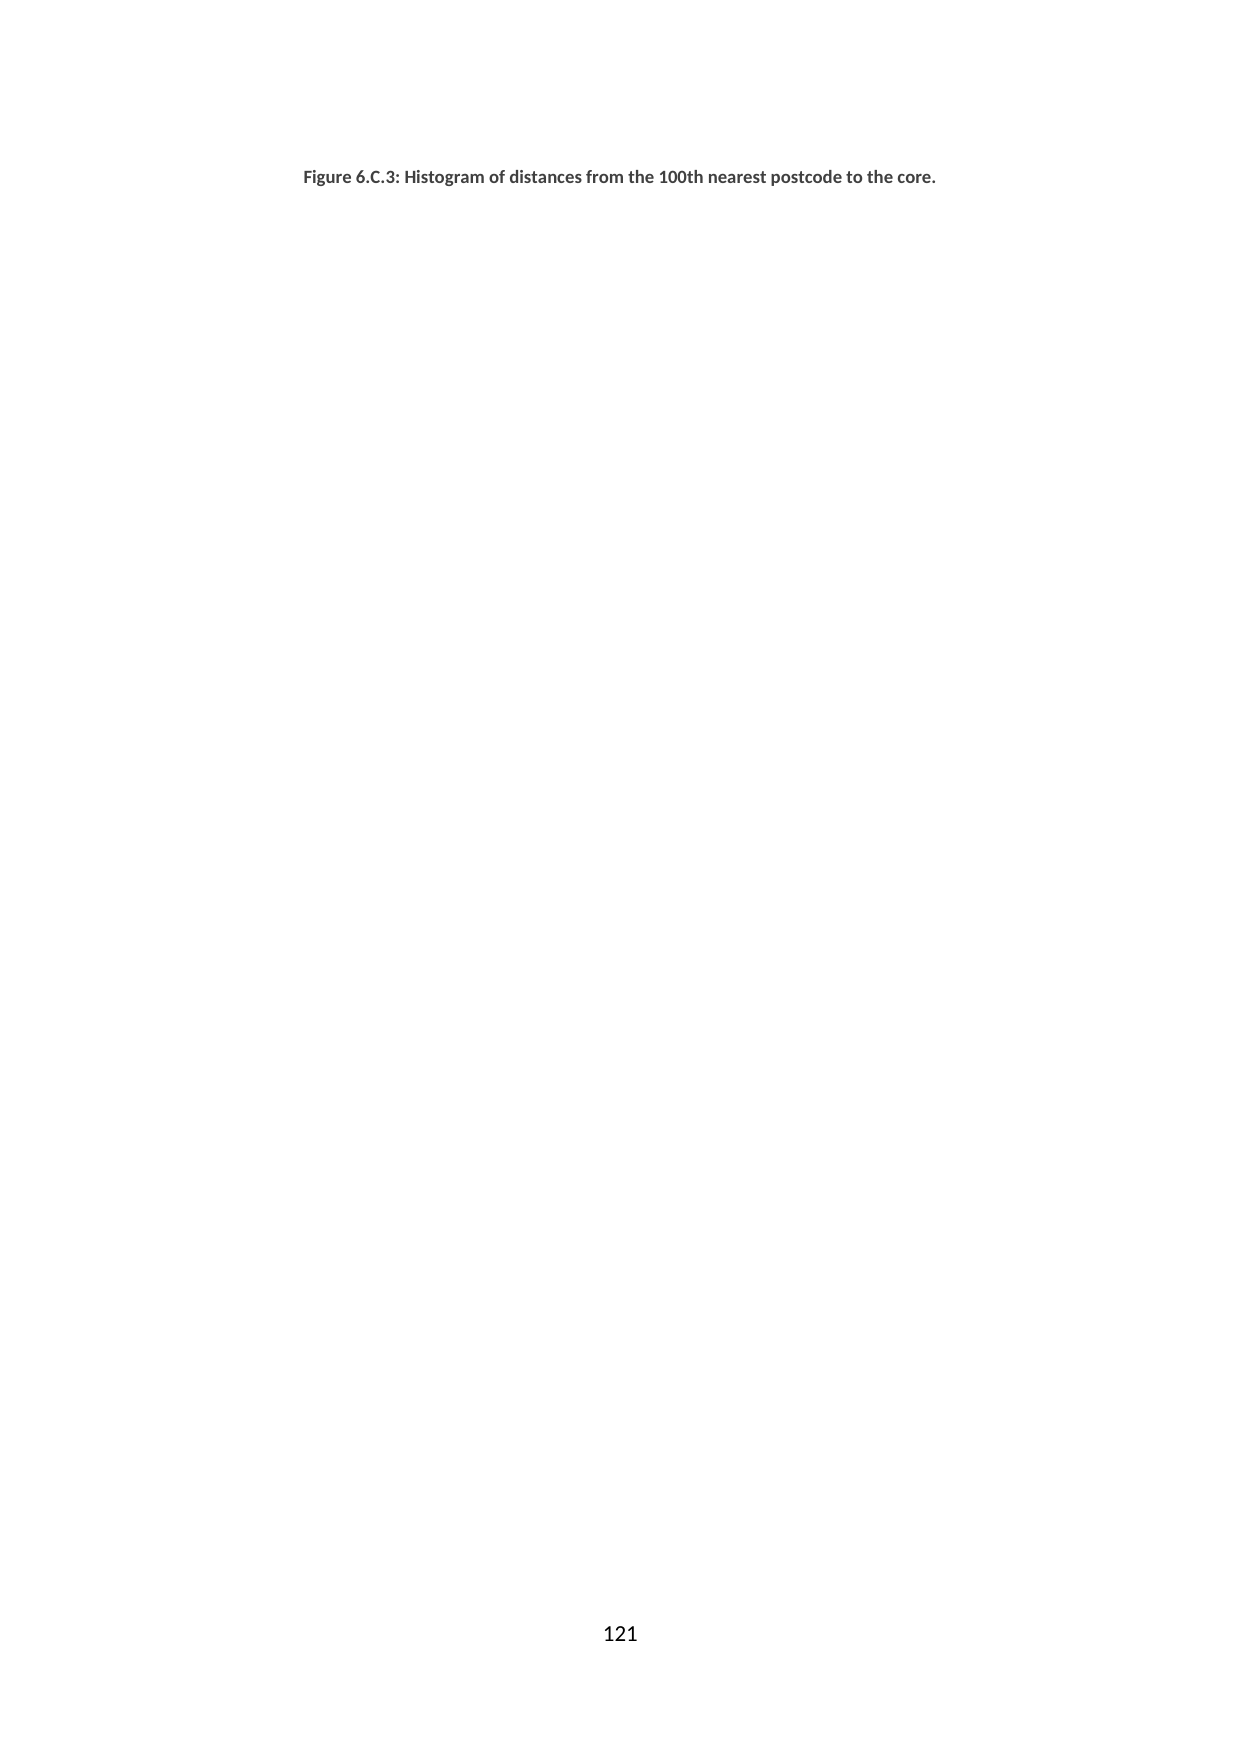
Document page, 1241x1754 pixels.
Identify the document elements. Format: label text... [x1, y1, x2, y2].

table_cell Figure 6.C.3: Histogram of distances from the 100th nearest postcode to the core. [136, 165, 1104, 188]
